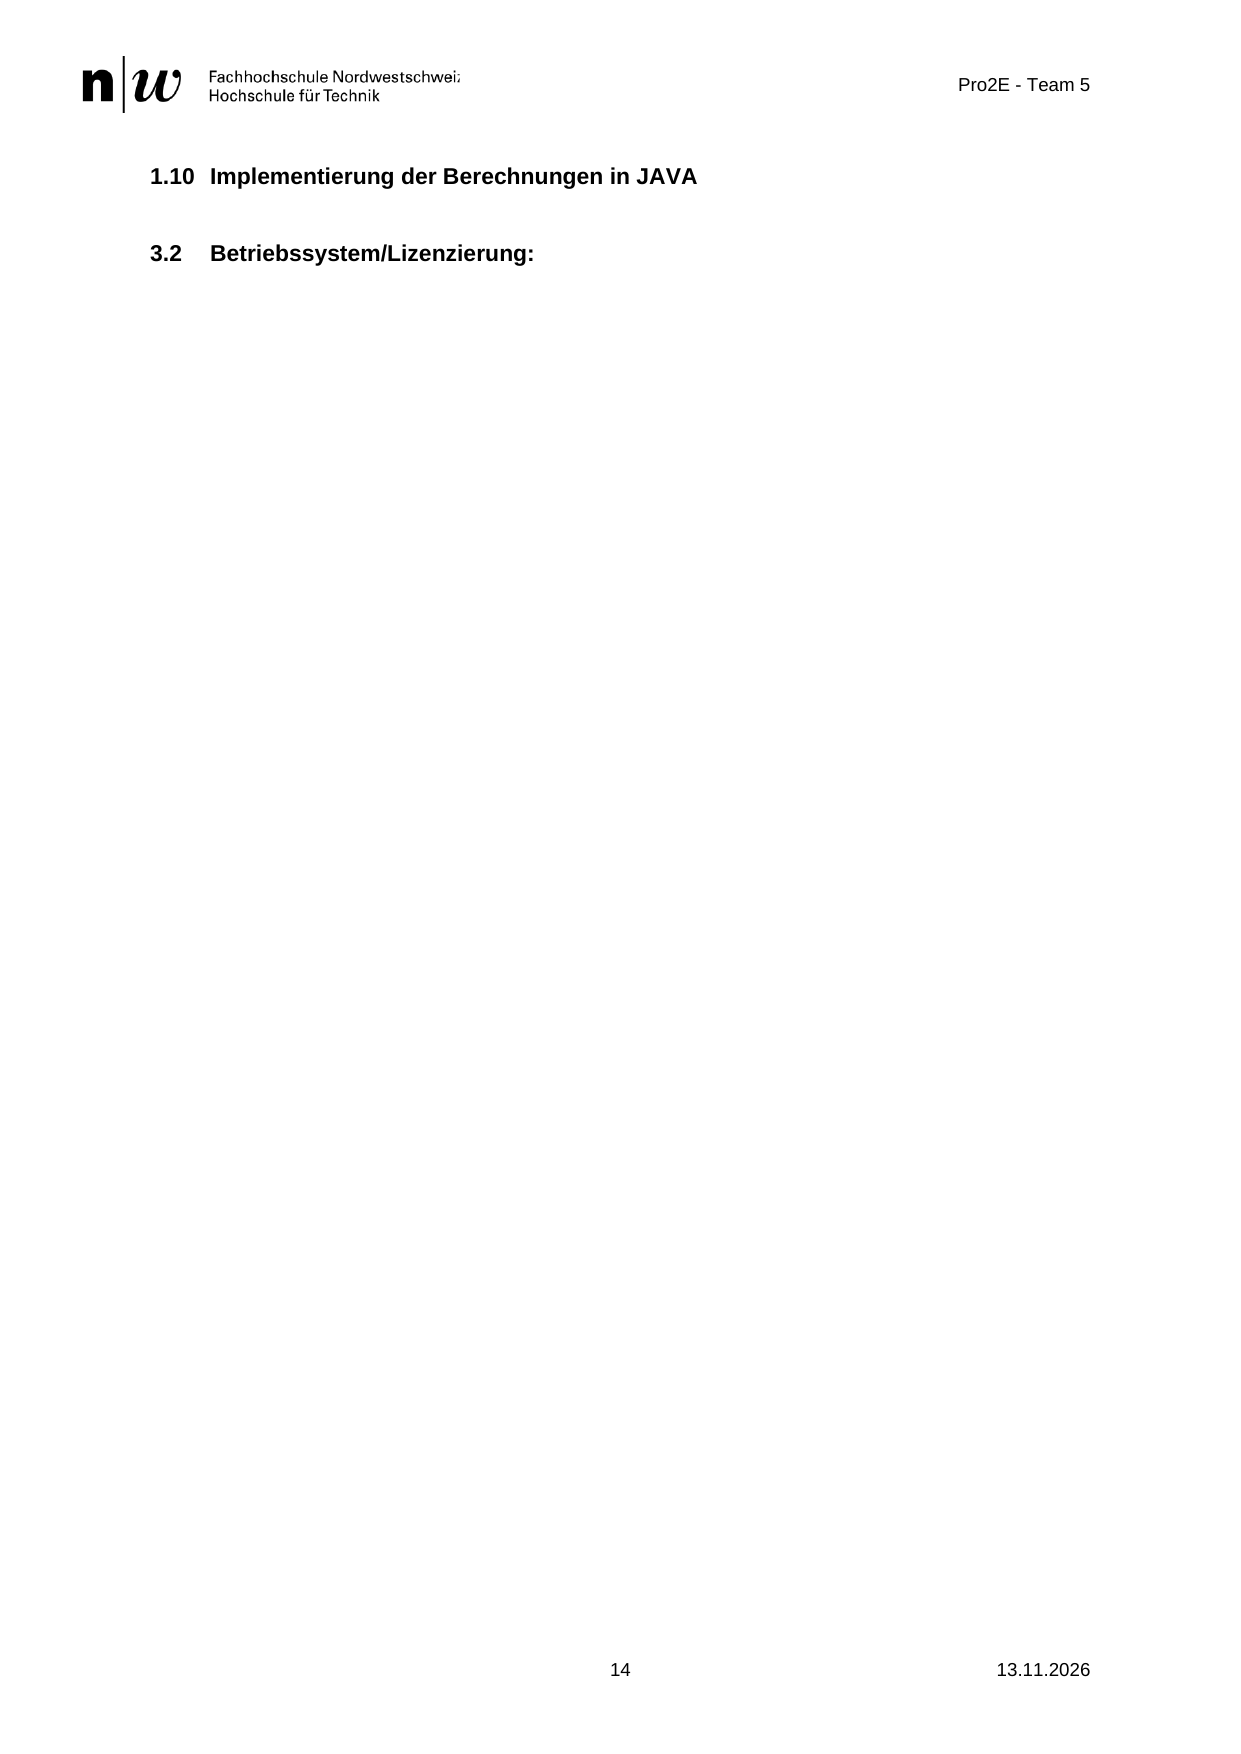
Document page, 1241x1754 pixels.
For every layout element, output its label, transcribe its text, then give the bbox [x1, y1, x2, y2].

subtitle Betriebssystem/Lizenzierung: [150, 240, 1090, 267]
subtitle Implementierung der Berechnungen in JAVA [150, 163, 698, 189]
picture [81, 56, 460, 113]
